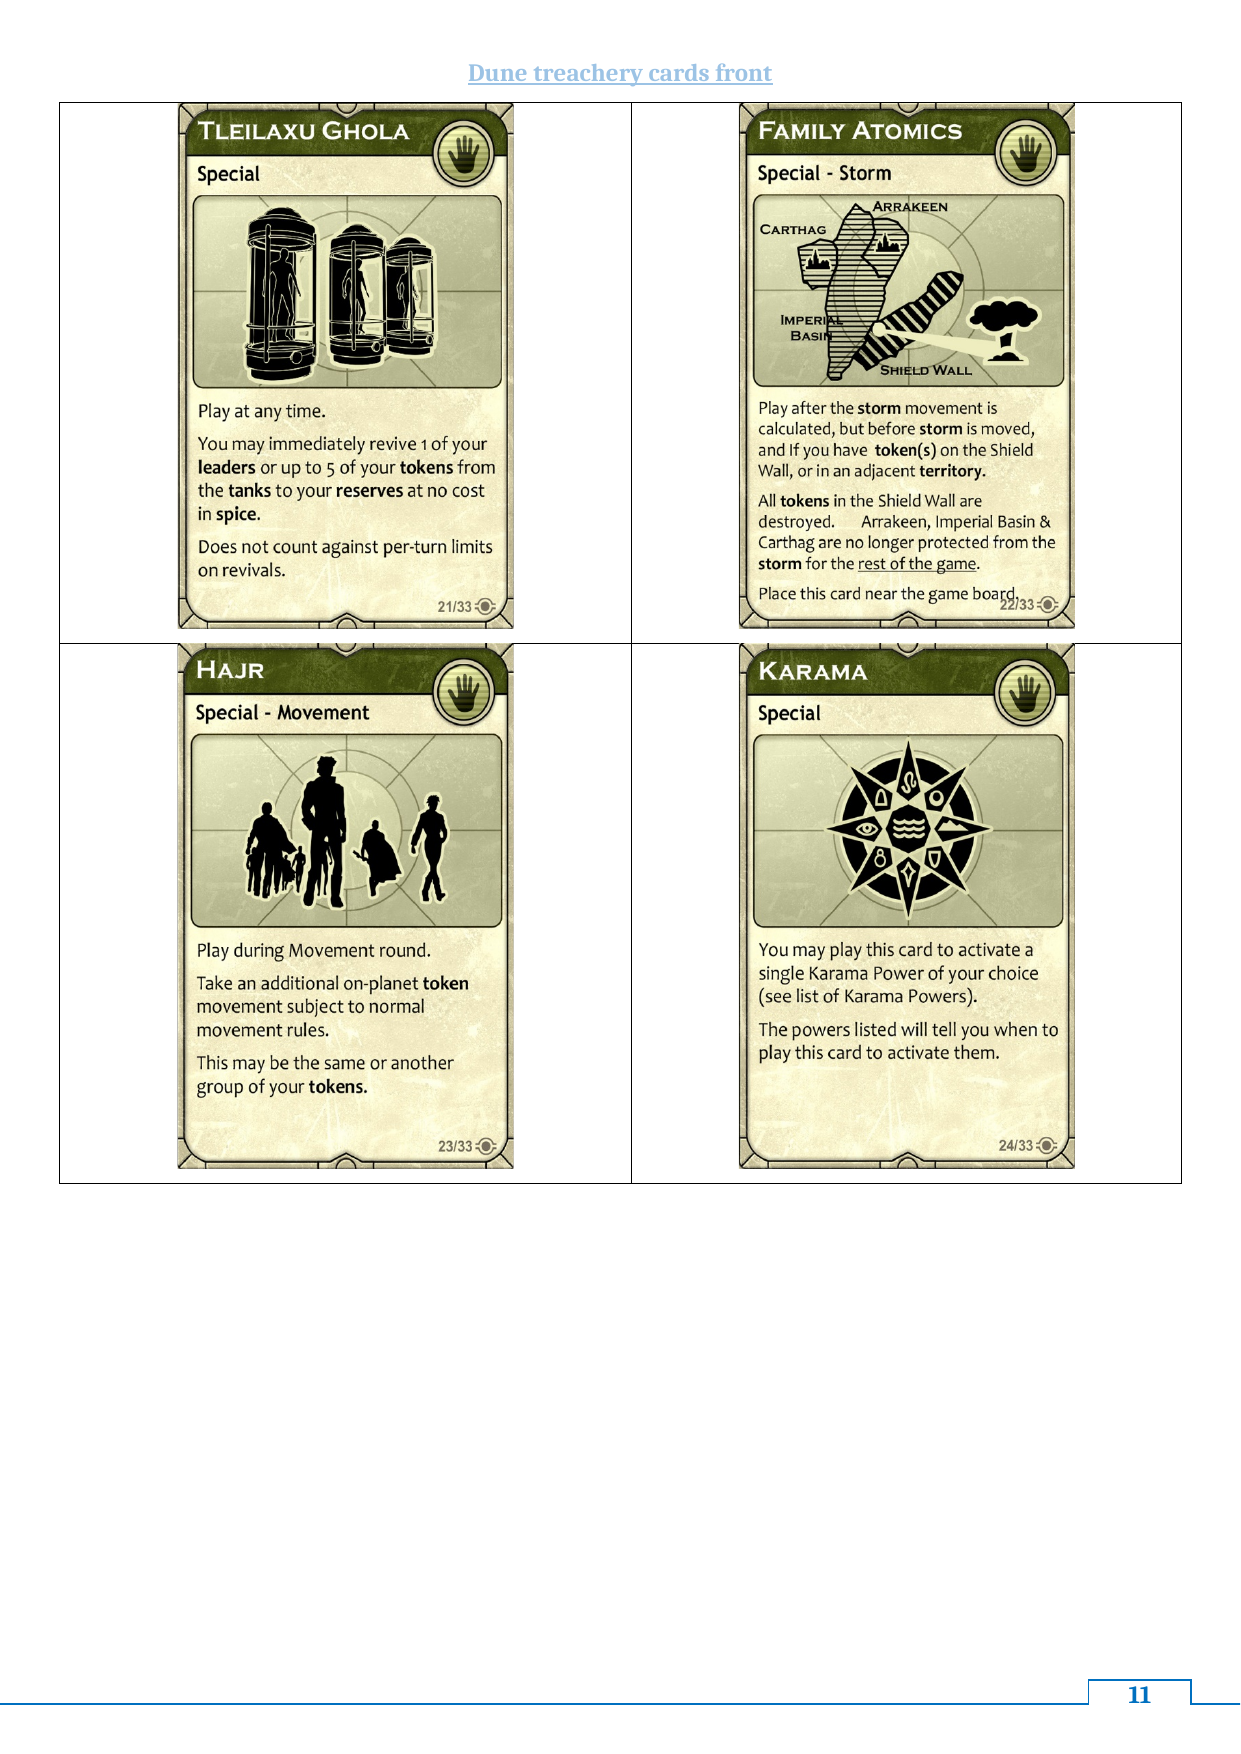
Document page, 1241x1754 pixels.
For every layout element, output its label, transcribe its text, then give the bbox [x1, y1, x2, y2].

picture [738, 643, 1075, 1169]
picture [177, 103, 514, 629]
subtitle Dune treachery cards front [59, 59, 1181, 88]
picture [738, 103, 1075, 629]
table_header [632, 103, 1181, 642]
table_cell [60, 644, 631, 1183]
picture [177, 643, 514, 1169]
table_cell [632, 644, 1181, 1183]
table_header [60, 103, 631, 642]
